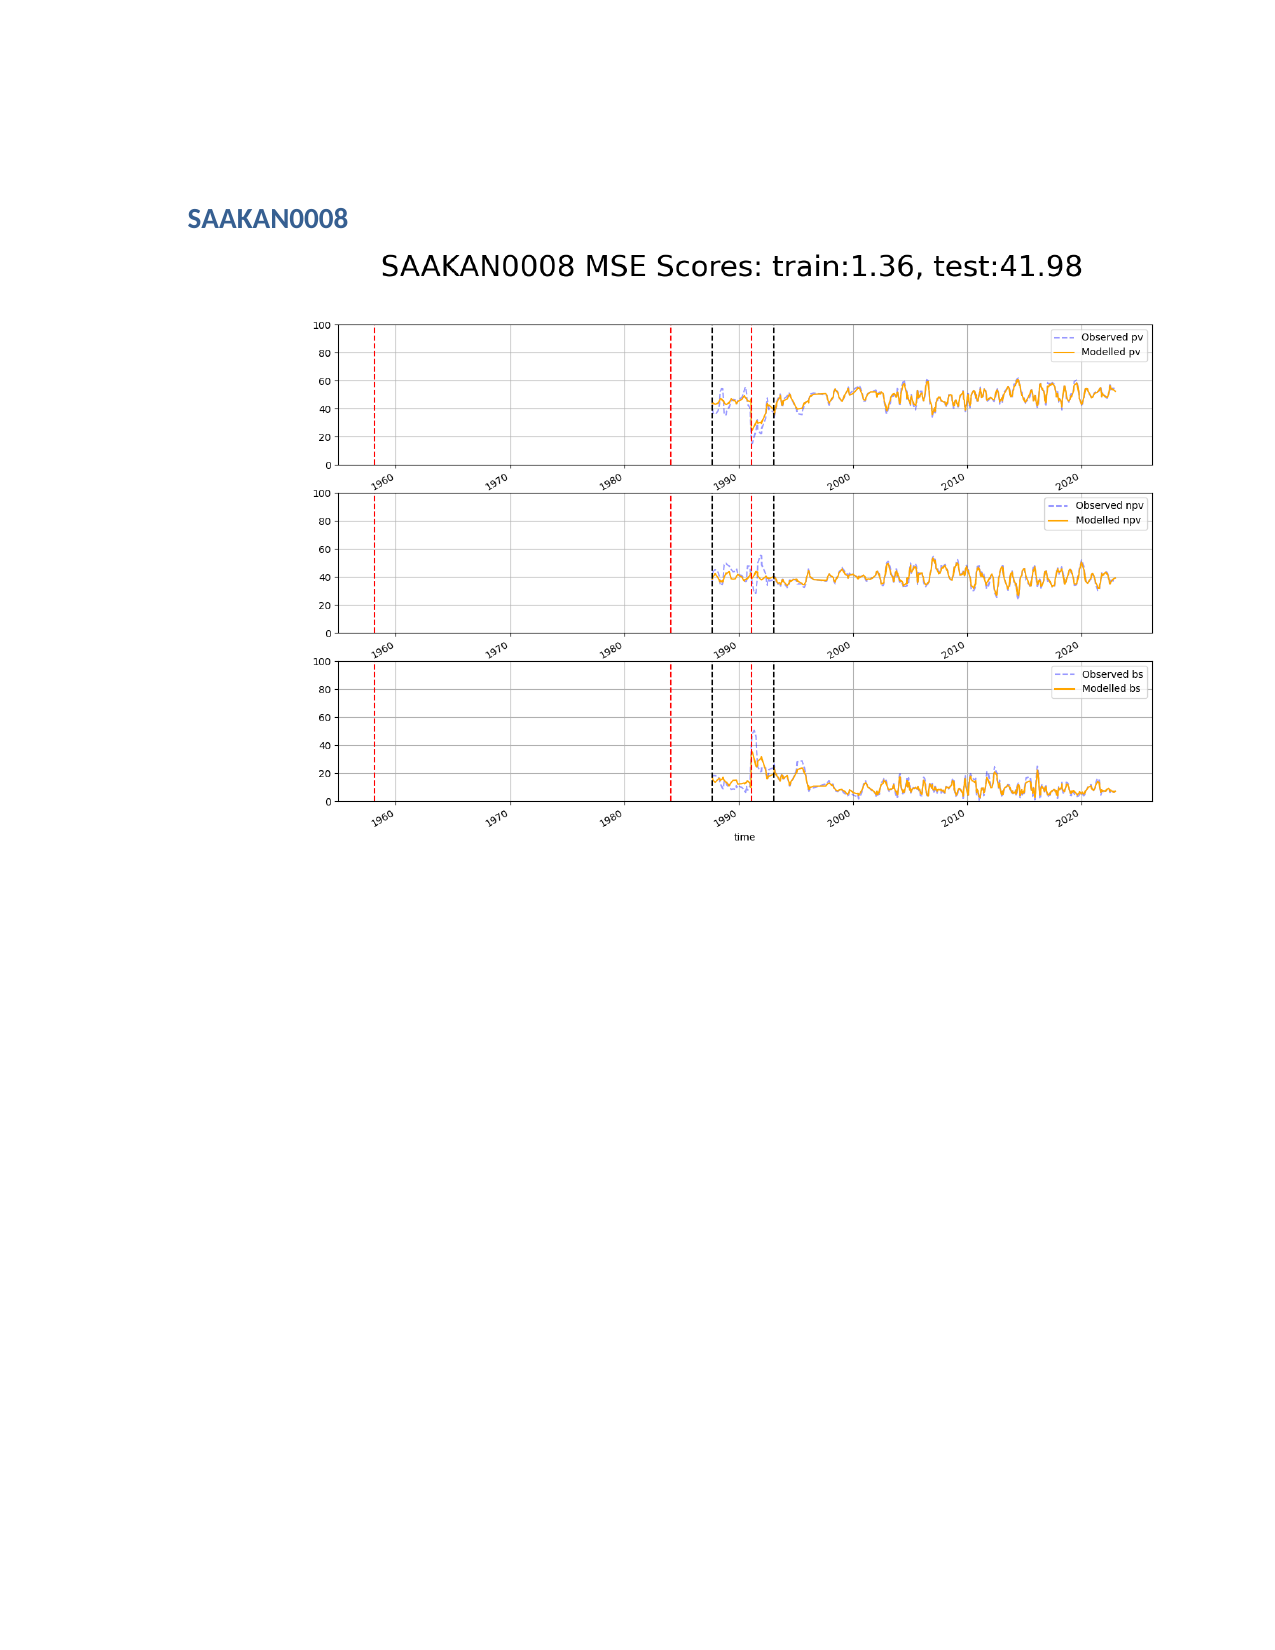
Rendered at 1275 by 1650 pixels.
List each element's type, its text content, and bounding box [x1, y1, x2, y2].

subtitle SAAKAN0008 [187, 200, 1087, 236]
picture [206, 241, 1257, 941]
